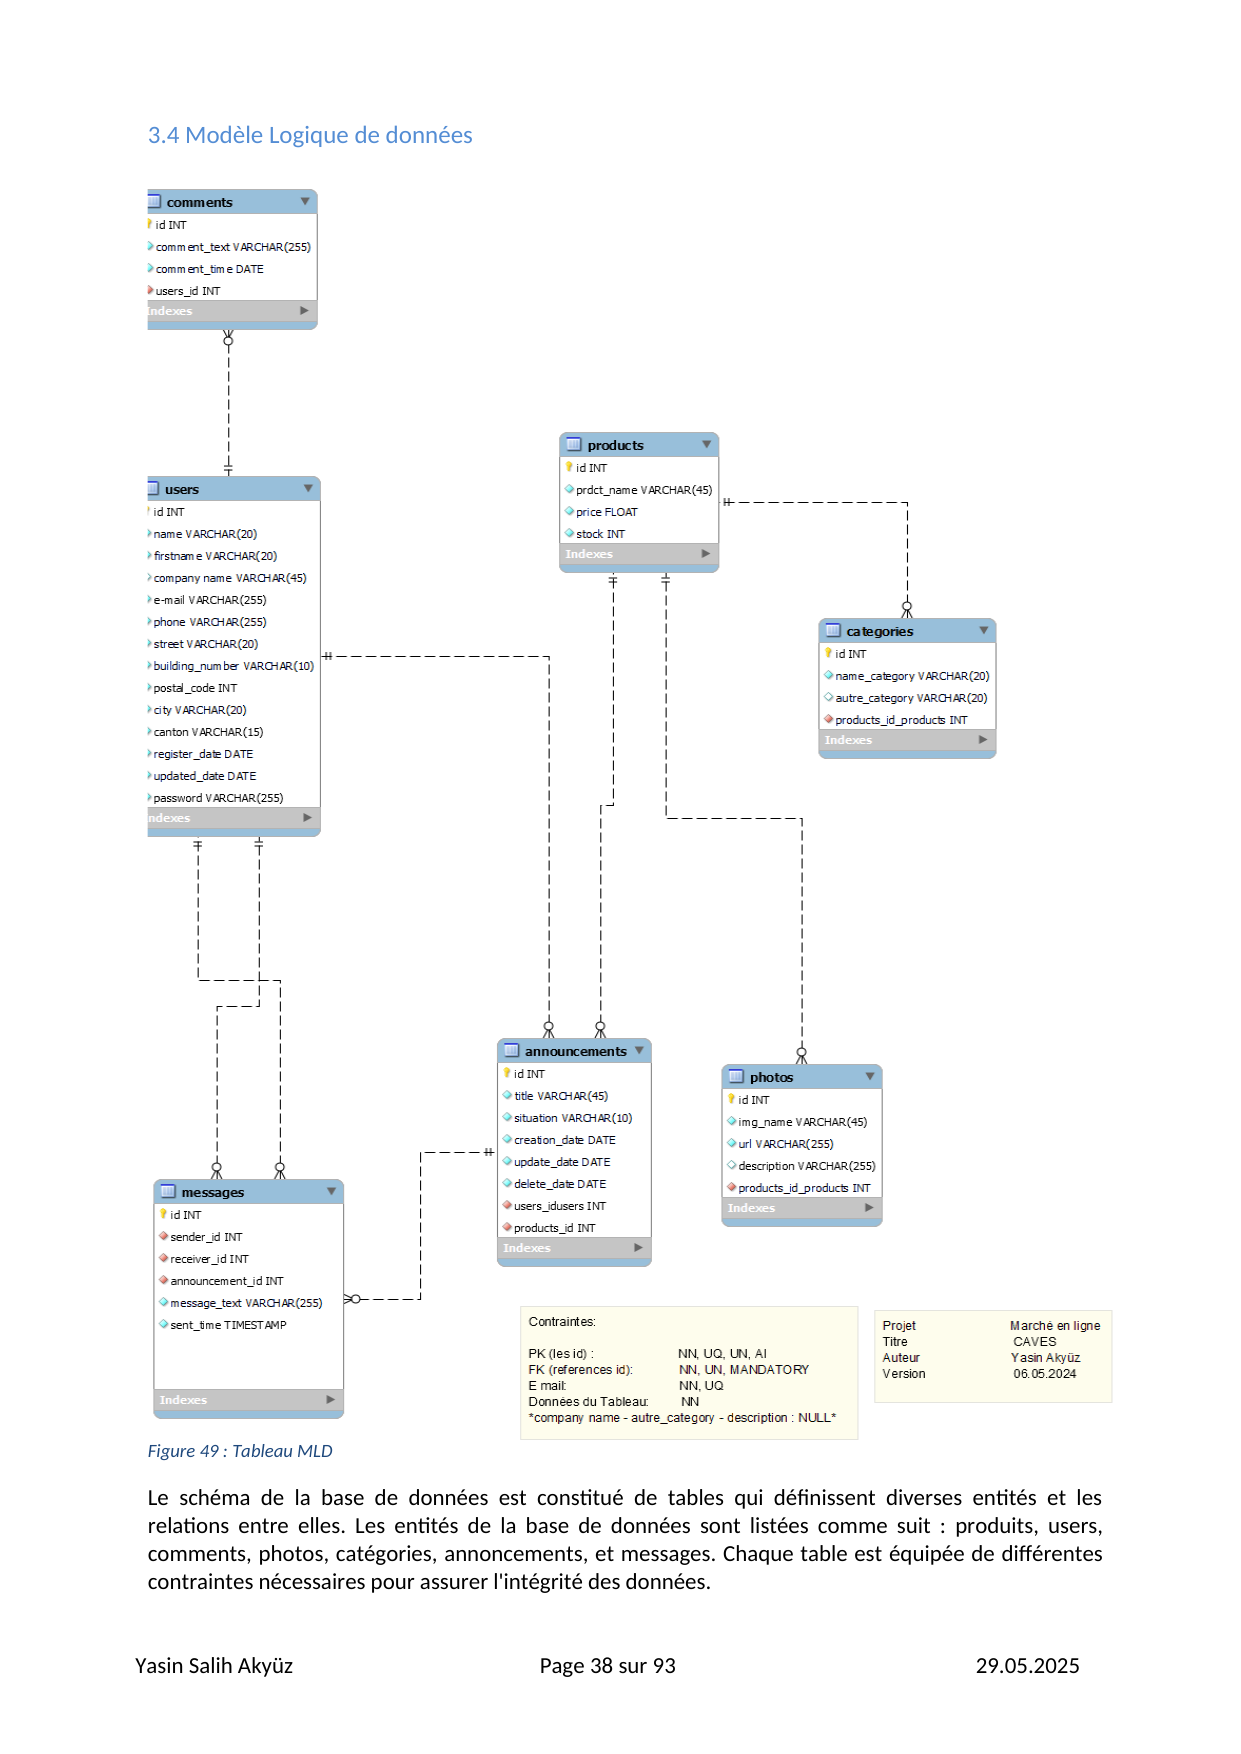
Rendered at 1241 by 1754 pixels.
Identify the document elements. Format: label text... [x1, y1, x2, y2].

text Le schéma de la base de données est constitué de tables qui définissent diverses entités et les relations entre elles. Les entités de la base de données sont listées comme suit : produits, users, comments, photos, catégories, annoncements, et messages. Chaque table est équipée de différentes contraintes nécessaires pour assurer l'intégrité des données. [148, 1483, 1105, 1595]
subtitle 3.4 Modèle Logique de données [148, 119, 1105, 149]
text Figure 49 : Tableau MLD [110, 1439, 1105, 1462]
picture [147, 179, 1122, 1440]
